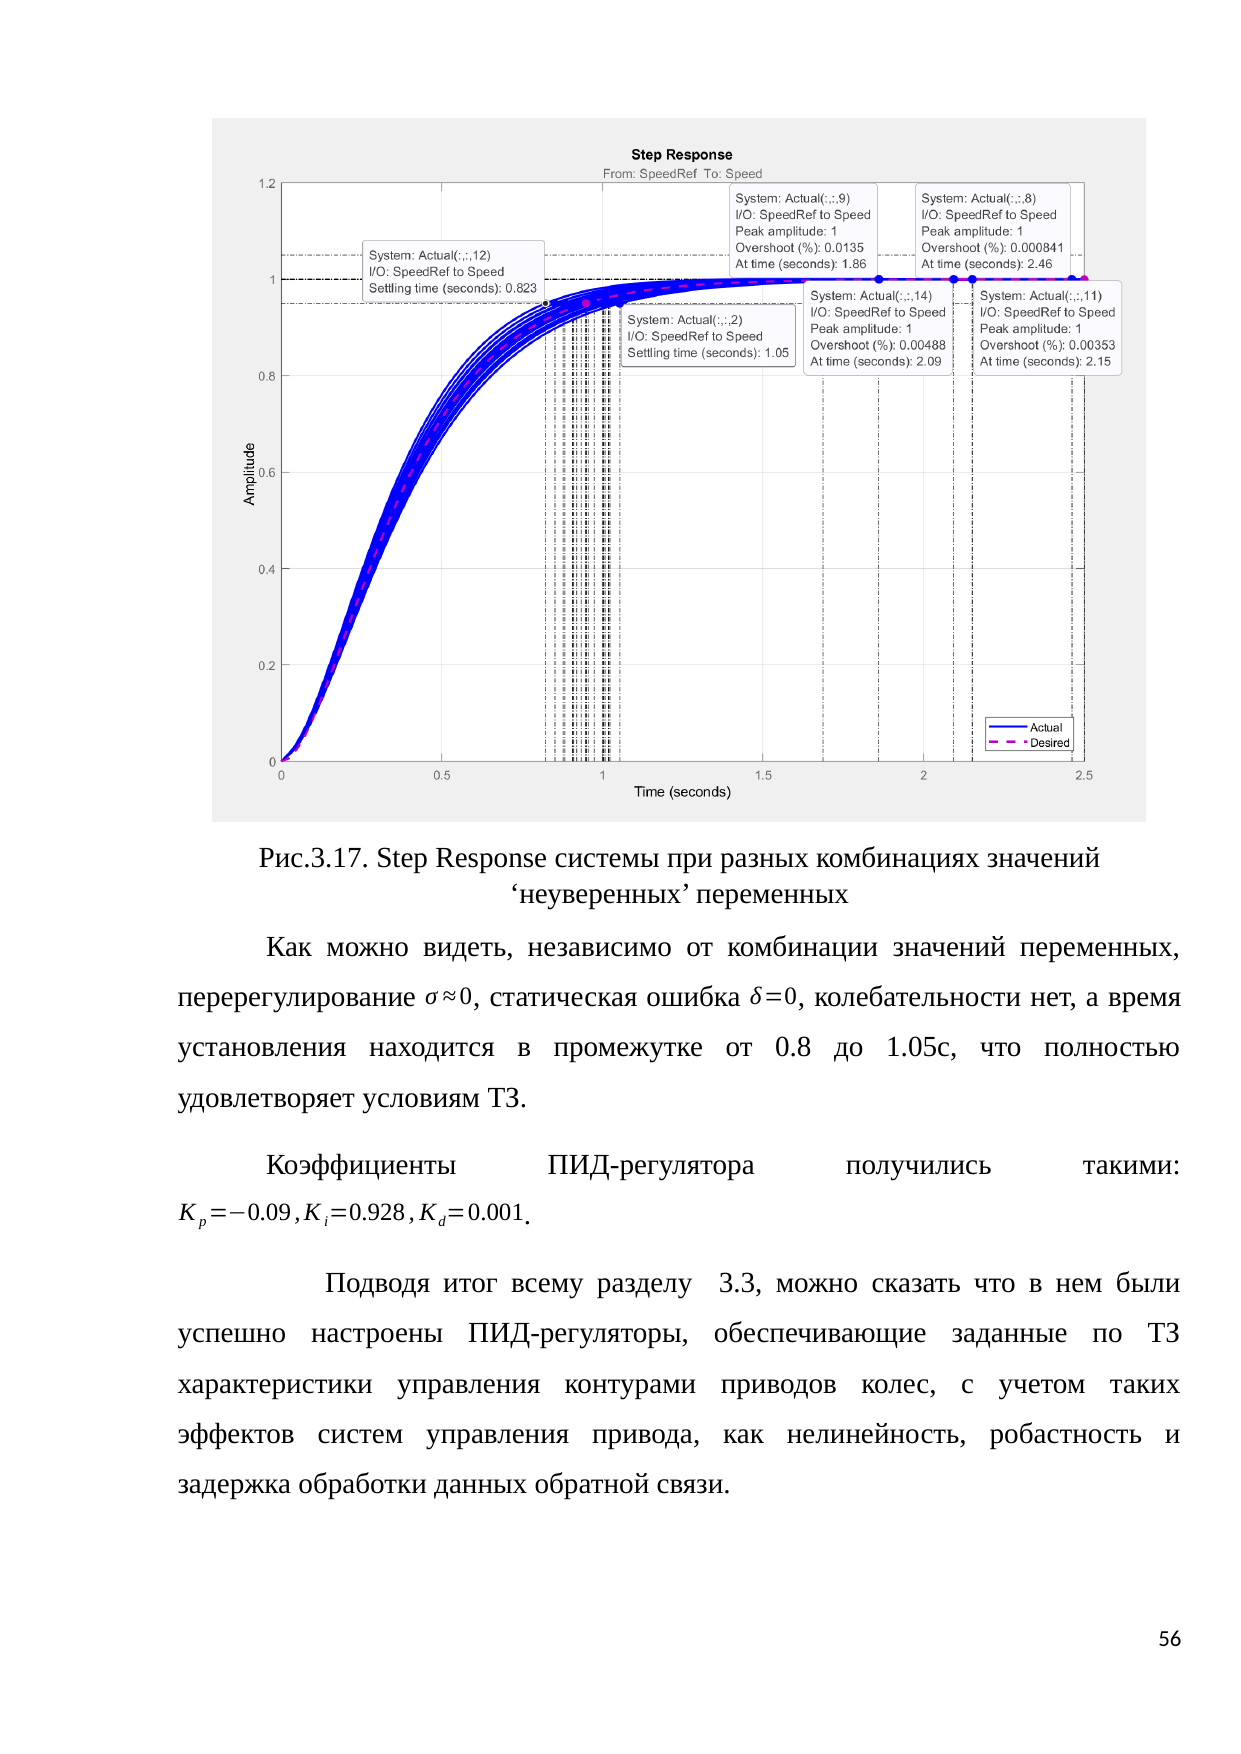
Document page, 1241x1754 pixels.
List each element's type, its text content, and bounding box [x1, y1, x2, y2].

text Рис.3.17. Step Response системы при разных комбинациях значений ‘неуверенных’ переменных [177, 840, 1181, 910]
text Как можно видеть, независимо от комбинации значений переменных, перерегулирование , статическая ошибка , колебательности нет, а время установления находится в промежутке от 0.8 до 1.05с, что полностью удовлетворяет условиям ТЗ. [177, 929, 1181, 1113]
text Подводя итог всему разделу 3.3, можно сказать что в нем были успешно настроены ПИД-регуляторы, обеспечивающие заданные по ТЗ характеристики управления контурами приводов колес, с учетом таких эффектов систем управления привода, как нелинейность, робастность и задержка обработки данных обратной связи. [177, 1265, 1181, 1500]
text Коэффициенты ПИД-регулятора получились такими: . [177, 1147, 1181, 1232]
picture [212, 118, 1147, 822]
